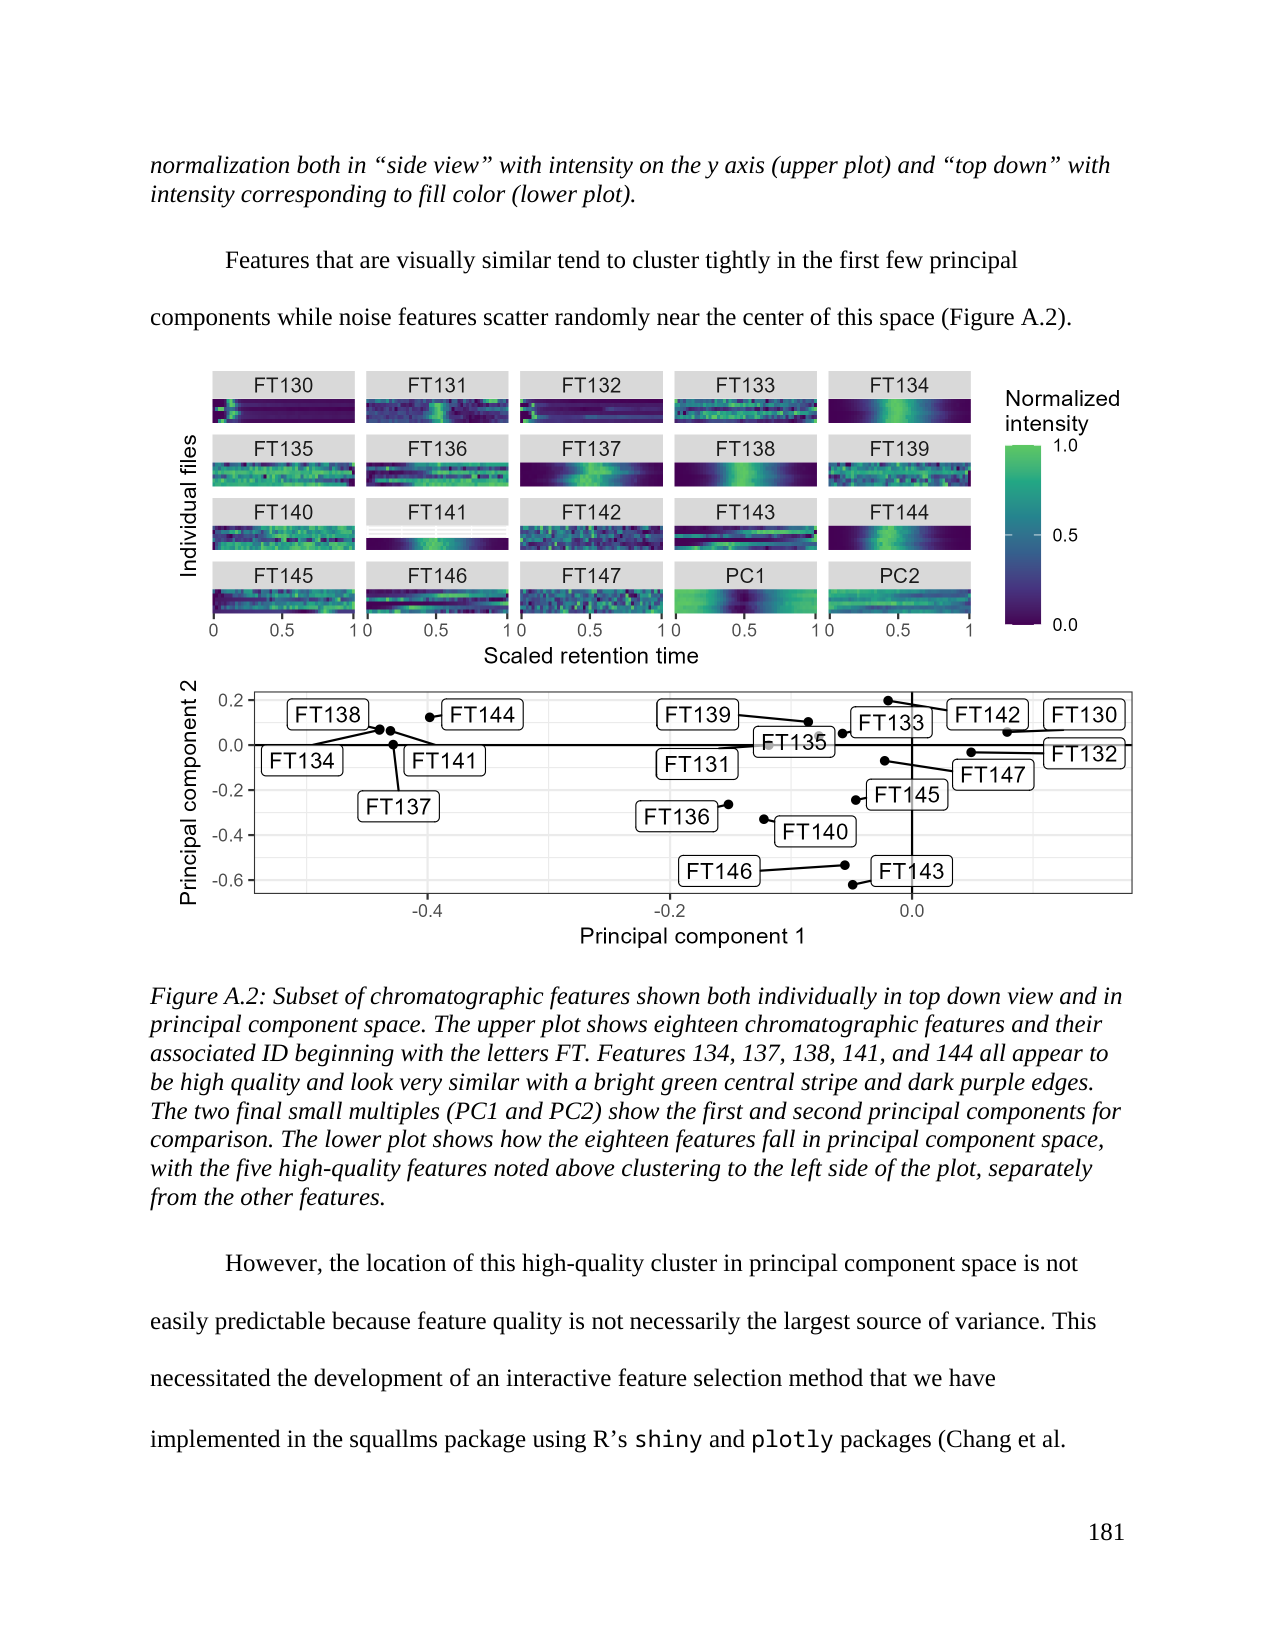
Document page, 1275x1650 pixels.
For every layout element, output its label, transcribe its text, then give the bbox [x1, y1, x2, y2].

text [150, 150, 1125, 207]
picture [168, 360, 1144, 960]
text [150, 1248, 1125, 1454]
text Figure A.2: Subset of chromatographic features shown both individually in top down view and in principal component space. The upper plot shows eighteen chromatographic features and their associated ID beginning with the letters FT. Features 134, 137, 138, 141, and 144 all appear to be high quality and look very similar with a bright green central stripe and dark purple edges. The two final small multiples (PC1 and PC2) show the first and second principal components for comparison. The lower plot shows how the eighteen features fall in principal component space, with the five high-quality features noted above clustering to the left side of the plot, separately from the other features. [150, 981, 1125, 1211]
text Features that are visually similar tend to cluster tightly in the first few principal components while noise features scatter randomly near the center of this space (Figure A.2). [150, 245, 1125, 331]
